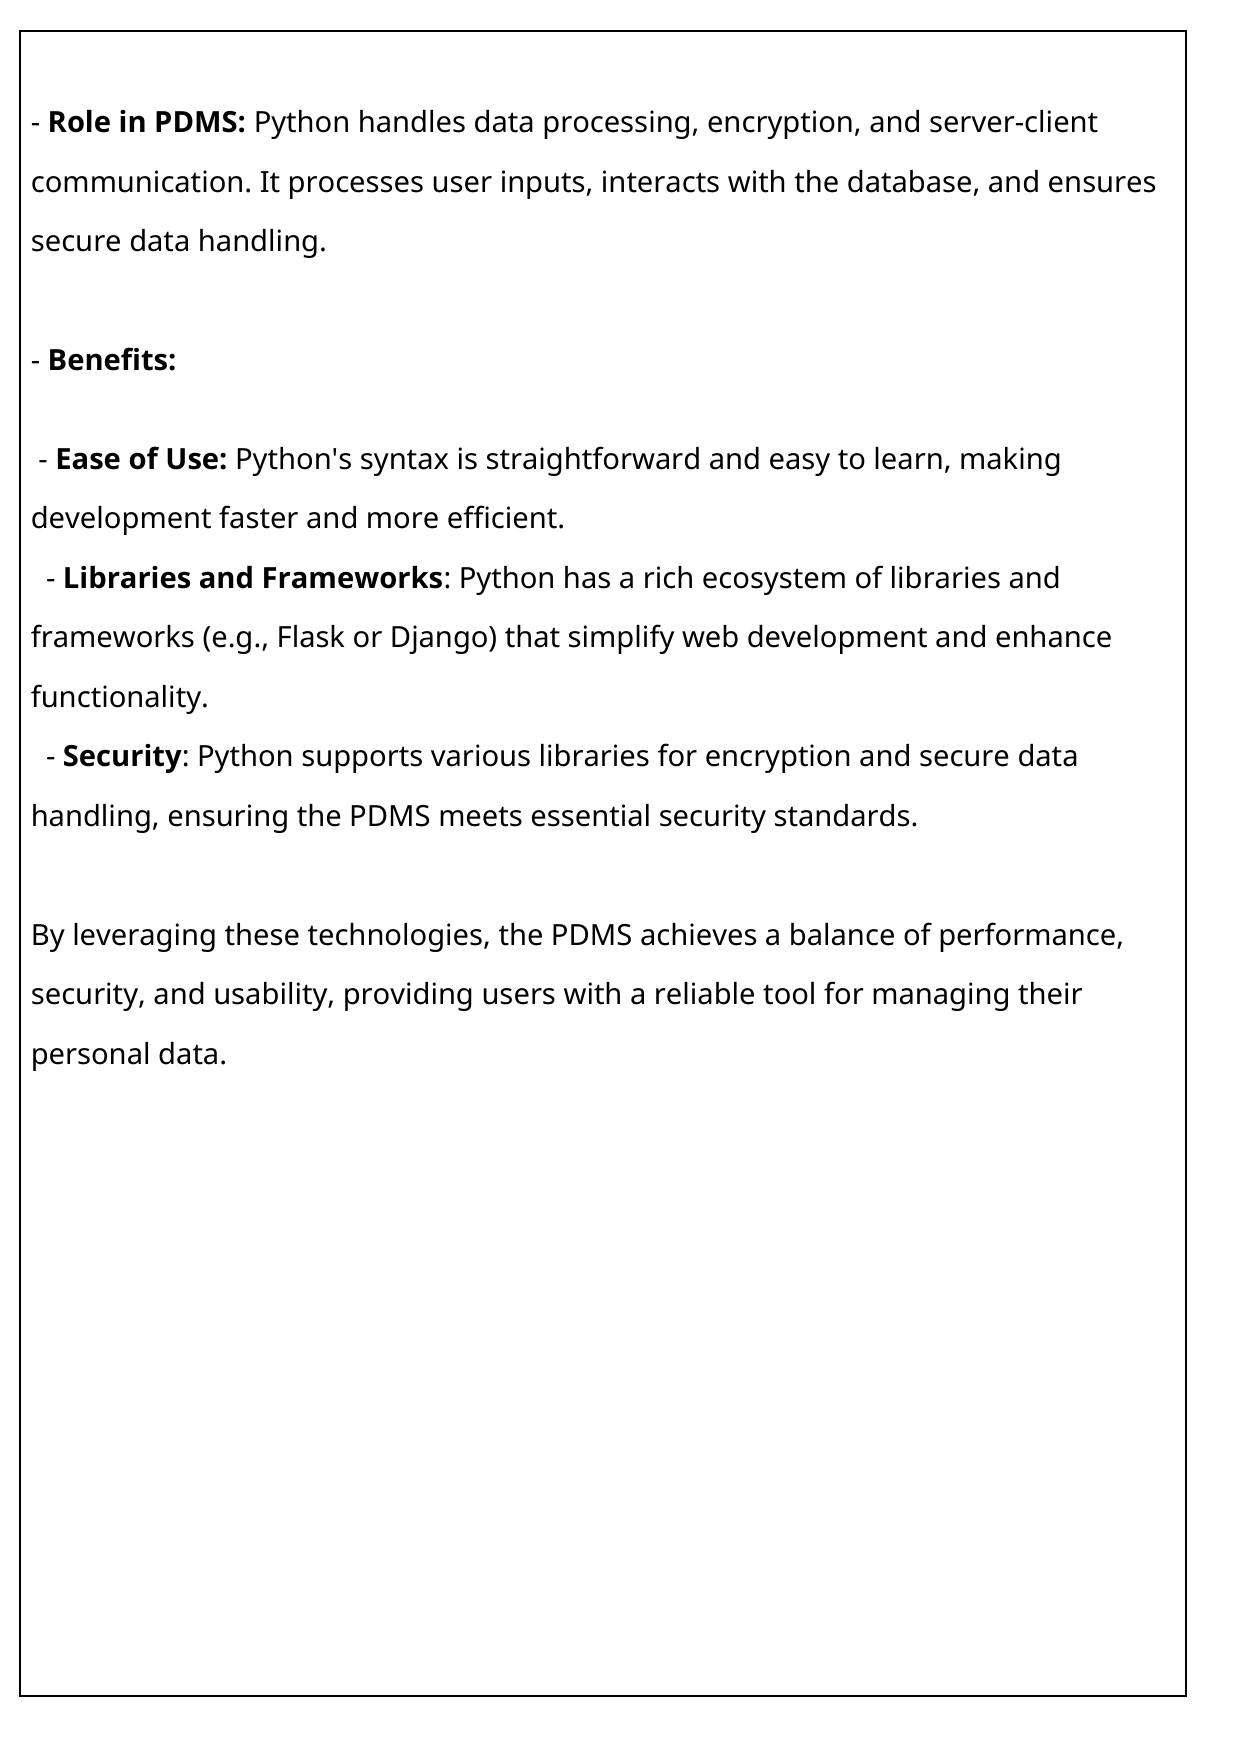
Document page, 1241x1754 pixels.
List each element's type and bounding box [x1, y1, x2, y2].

table_header [21, 32, 1185, 1695]
